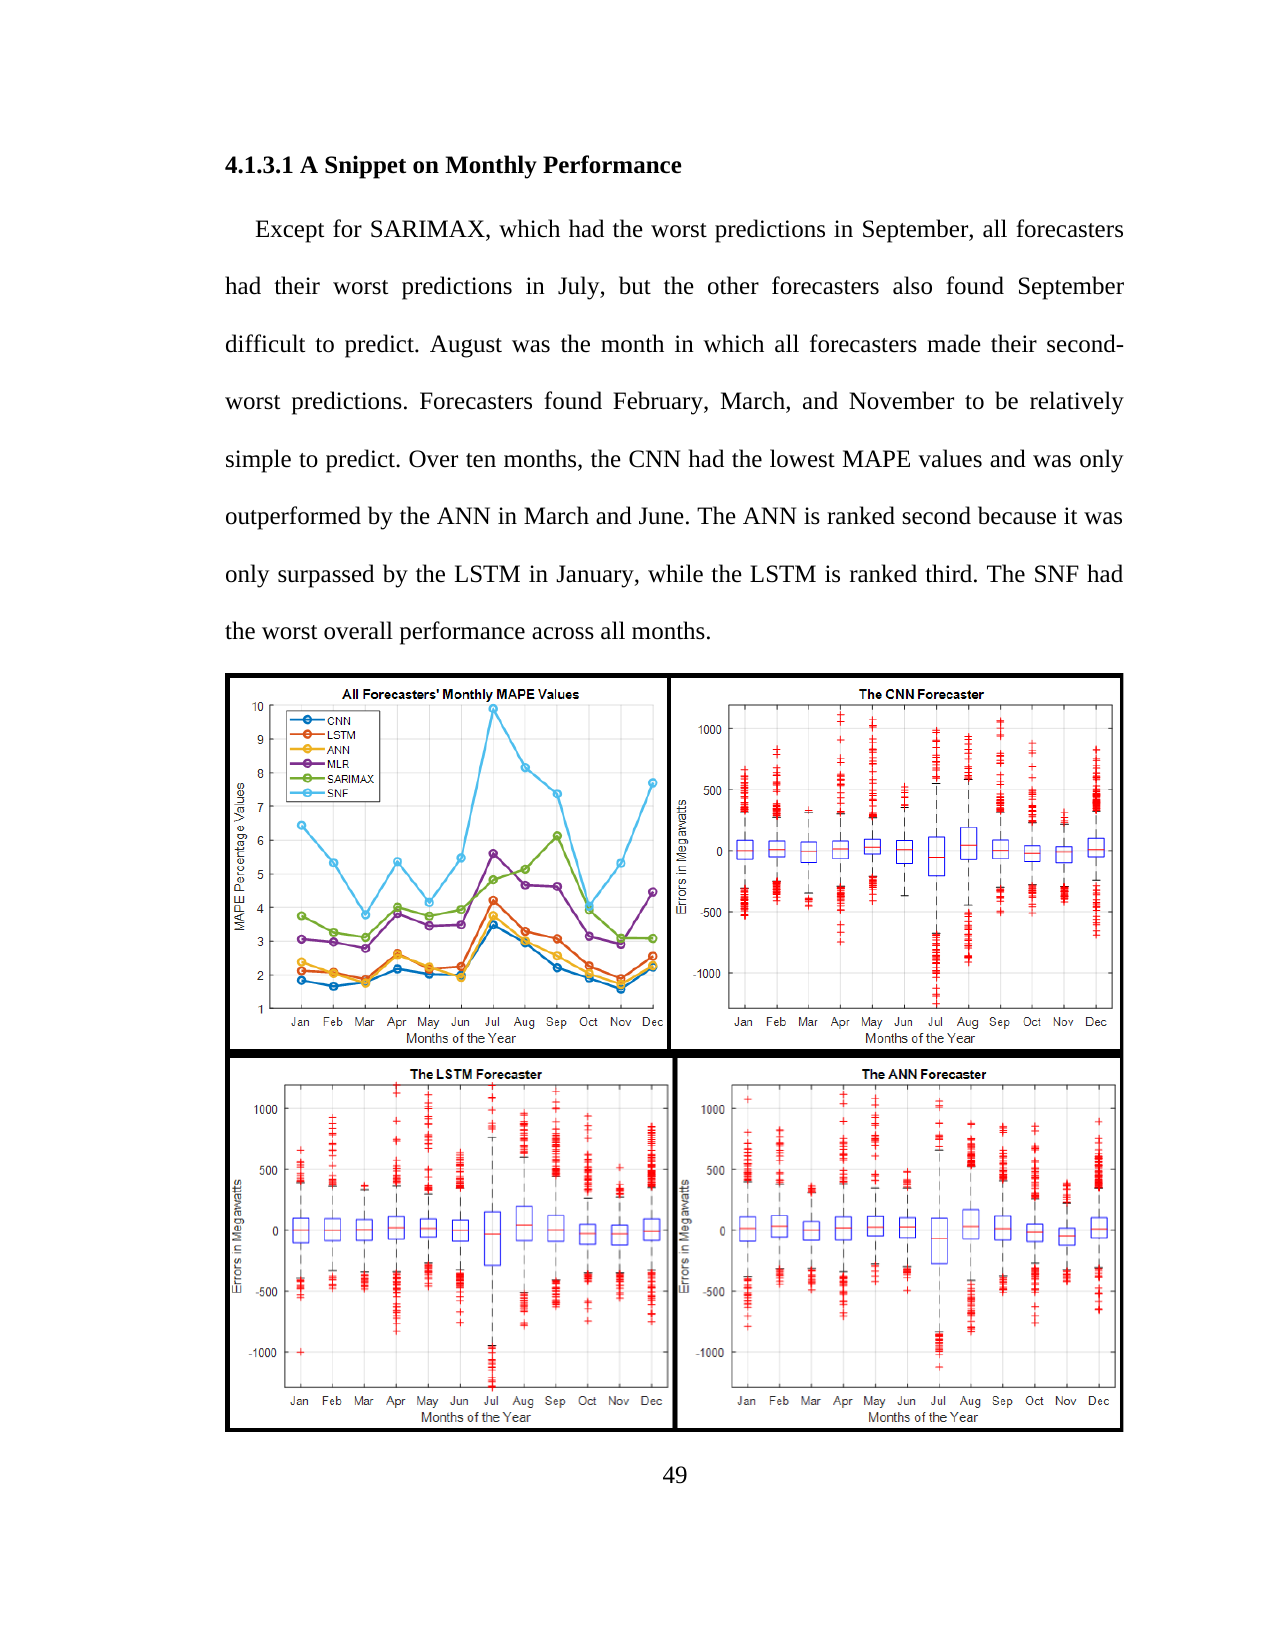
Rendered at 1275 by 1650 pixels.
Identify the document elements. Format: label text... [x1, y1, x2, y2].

text Except for SARIMAX, which had the worst predictions in September, all forecasters had their worst predictions in July, but the other forecasters also found September difficult to predict. August was the month in which all forecasters made their second-worst predictions. Forecasters found February, March, and November to be relatively simple to predict. Over ten months, the CNN had the lowest MAPE values and was only outperformed by the ANN in March and June. The ANN is ranked second because it was only surpassed by the LSTM in January, while the LSTM is ranked third. The SNF had the worst overall performance across all months. [225, 214, 1125, 645]
picture [225, 673, 1124, 1432]
subtitle 4.1.3.1 A Snippet on Monthly Performance [225, 150, 1125, 179]
